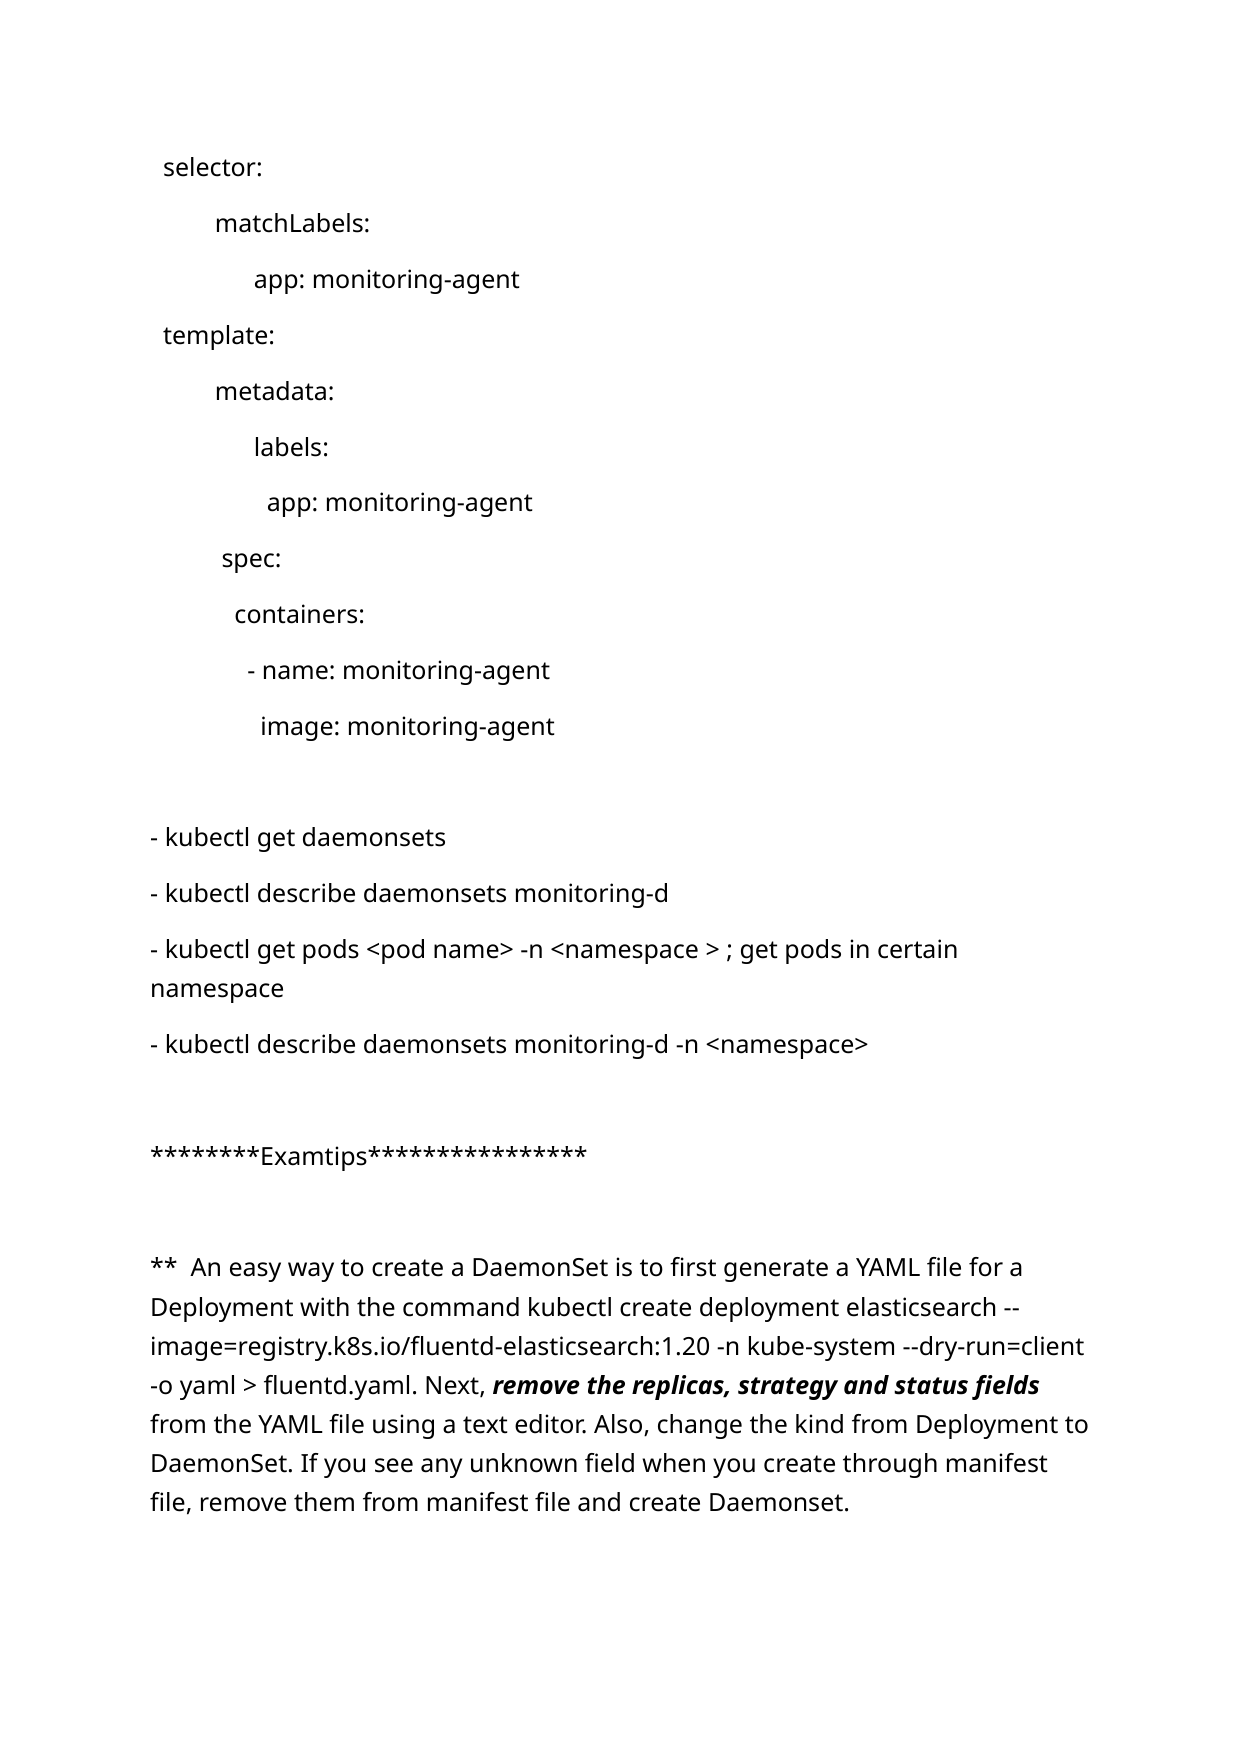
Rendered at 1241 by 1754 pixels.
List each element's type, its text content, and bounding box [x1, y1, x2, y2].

text - kubectl get daemonsets [150, 820, 1090, 854]
text app: monitoring-agent [150, 262, 1090, 296]
text - name: monitoring-agent [150, 652, 1090, 687]
text - kubectl describe daemonsets monitoring-d [150, 876, 1090, 910]
text app: monitoring-agent [150, 485, 1090, 519]
text ********Examtips**************** [150, 1138, 1090, 1172]
text ** An easy way to create a DaemonSet is to first generate a YAML file for a Deployment with the command kubectl create deployment elasticsearch --image=registry.k8s.io/fluentd-elasticsearch:1.20 -n kube-system --dry-run=client -o yaml > fluentd.yaml. Next, remove the replicas, strategy and status fields from the YAML file using a text editor. Also, change the kind from Deployment to DaemonSet. If you see any unknown field when you create through manifest file, remove them from manifest file and create Daemonset. [150, 1250, 1090, 1519]
text template: [150, 317, 1090, 352]
text matchLabels: [150, 206, 1090, 240]
text selector: [150, 150, 1090, 184]
text - kubectl describe daemonsets monitoring-d -n <namespace> [150, 1027, 1090, 1061]
text - kubectl get pods <pod name> -n <namespace > ; get pods in certain namespace [150, 932, 1090, 1005]
text metadata: [150, 373, 1090, 407]
text image: monitoring-agent [150, 708, 1090, 742]
text spec: [150, 541, 1090, 575]
text labels: [150, 429, 1090, 463]
text containers: [150, 597, 1090, 631]
